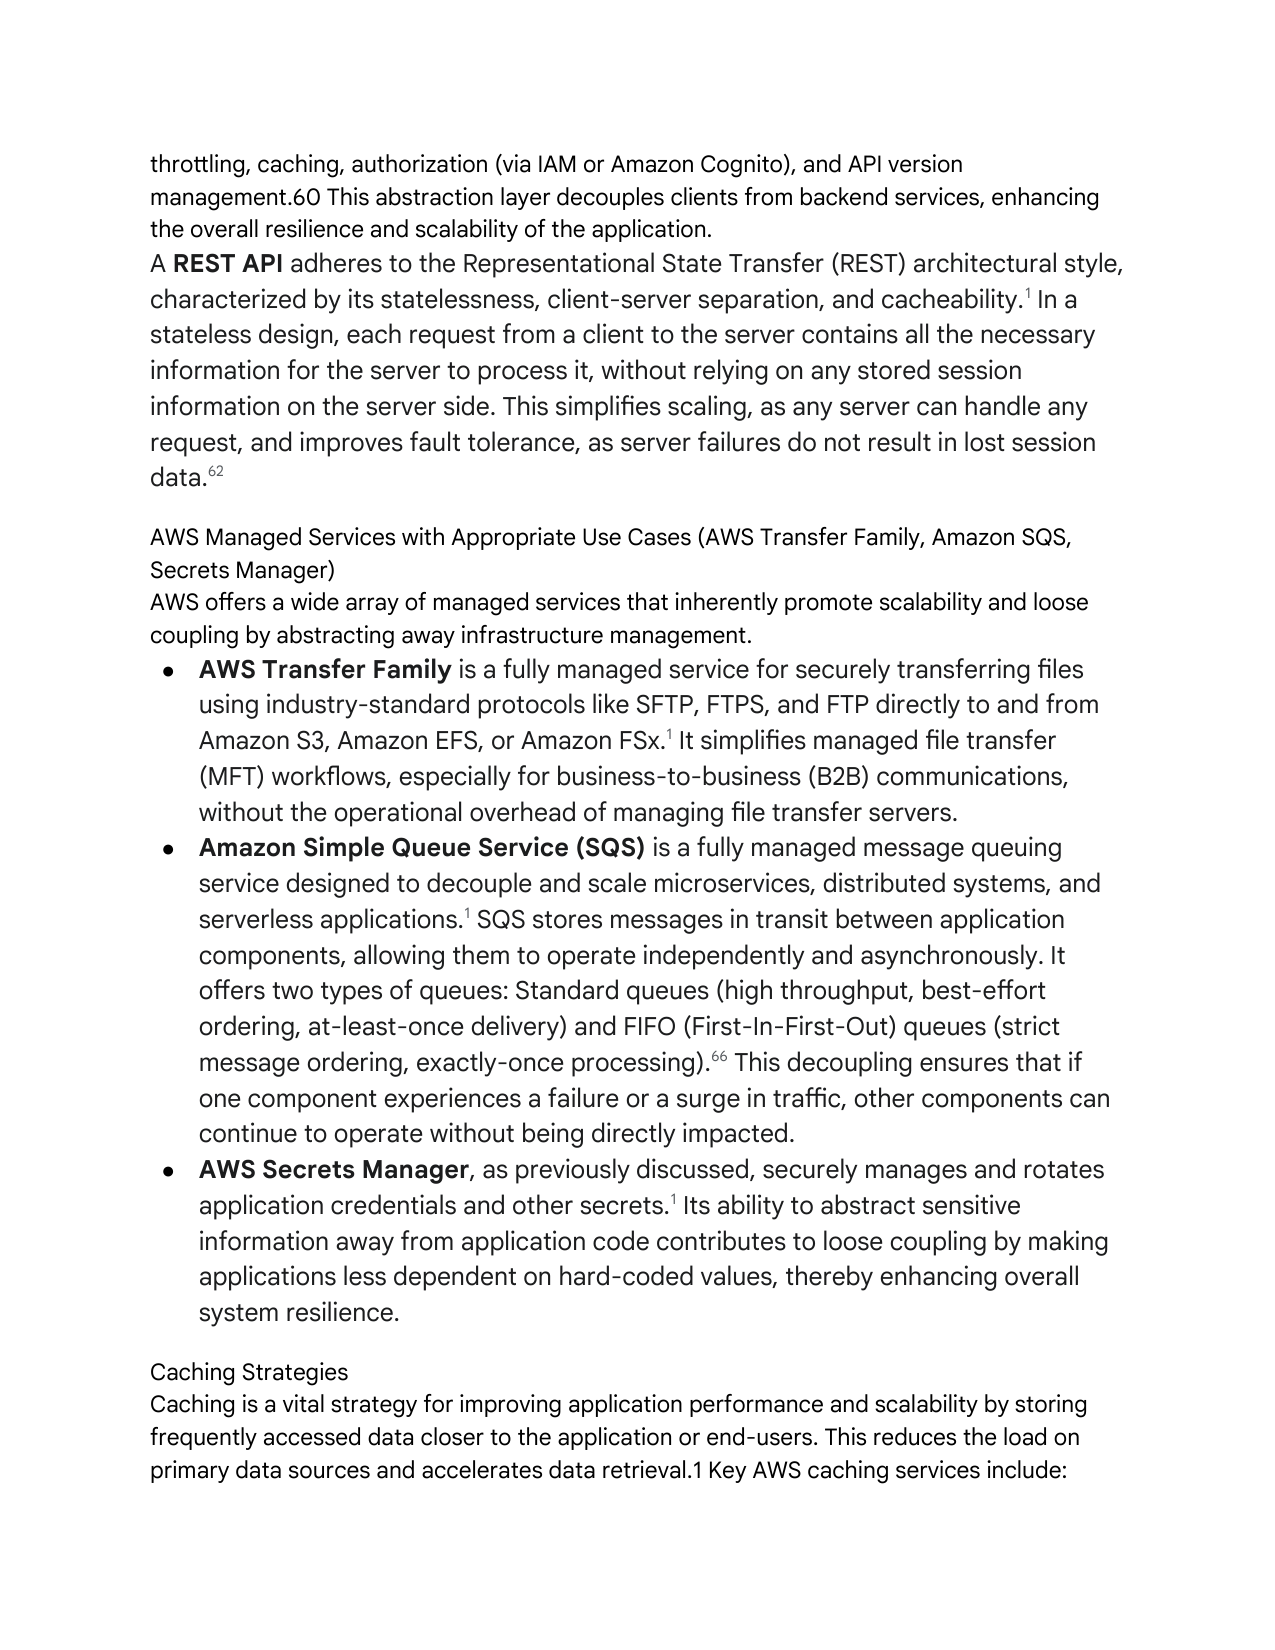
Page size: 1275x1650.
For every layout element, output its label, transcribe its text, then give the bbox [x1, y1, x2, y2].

text Caching Strategies [150, 1358, 1125, 1387]
text AWS offers a wide array of managed services that inherently promote scalability and loose coupling by abstracting away infrastructure management. [150, 589, 1125, 650]
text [150, 150, 1125, 244]
text AWS Managed Services with Appropriate Use Cases (AWS Transfer Family, Amazon SQS, Secrets Manager) [150, 523, 1125, 585]
list AWS Transfer Family is a fully managed service for securely transferring files using industry-standard protocols like SFTP, FTPS, and FTP directly to and from Amazon S3, Amazon EFS, or Amazon FSx.1 It simplifies managed file transfer (MFT) workflows, especially for business-to-business (B2B) communications, without the operational overhead of managing file transfer servers. [161, 654, 1125, 828]
text A REST API adheres to the Representational State Transfer (REST) architectural style, characterized by its statelessness, client-server separation, and cacheability.1 In a stateless design, each request from a client to the server contains all the necessary information for the server to process it, without relying on any stored session information on the server side. This simplifies scaling, as any server can handle any request, and improves fault tolerance, as server failures do not result in lost session data.62 [150, 248, 1125, 494]
list Amazon Simple Queue Service (SQS) is a fully managed message queuing service designed to decouple and scale microservices, distributed systems, and serverless applications.1 SQS stores messages in transit between application components, allowing them to operate independently and asynchronously. It offers two types of queues: Standard queues (high throughput, best-effort ordering, at-least-once delivery) and FIFO (First-In-First-Out) queues (strict message ordering, exactly-once processing).66 This decoupling ensures that if one component experiences a failure or a surge in traffic, other components can continue to operate without being directly impacted. [161, 833, 1125, 1150]
text Caching is a vital strategy for improving application performance and scalability by storing frequently accessed data closer to the application or end-users. This reduces the load on primary data sources and accelerates data retrieval.1 Key AWS caching services include: [150, 1391, 1125, 1485]
list AWS Secrets Manager, as previously discussed, securely manages and rotates application credentials and other secrets.1 Its ability to abstract sensitive information away from application code contributes to loose coupling by making applications less dependent on hard-coded values, thereby enhancing overall system resilience. [161, 1154, 1125, 1328]
